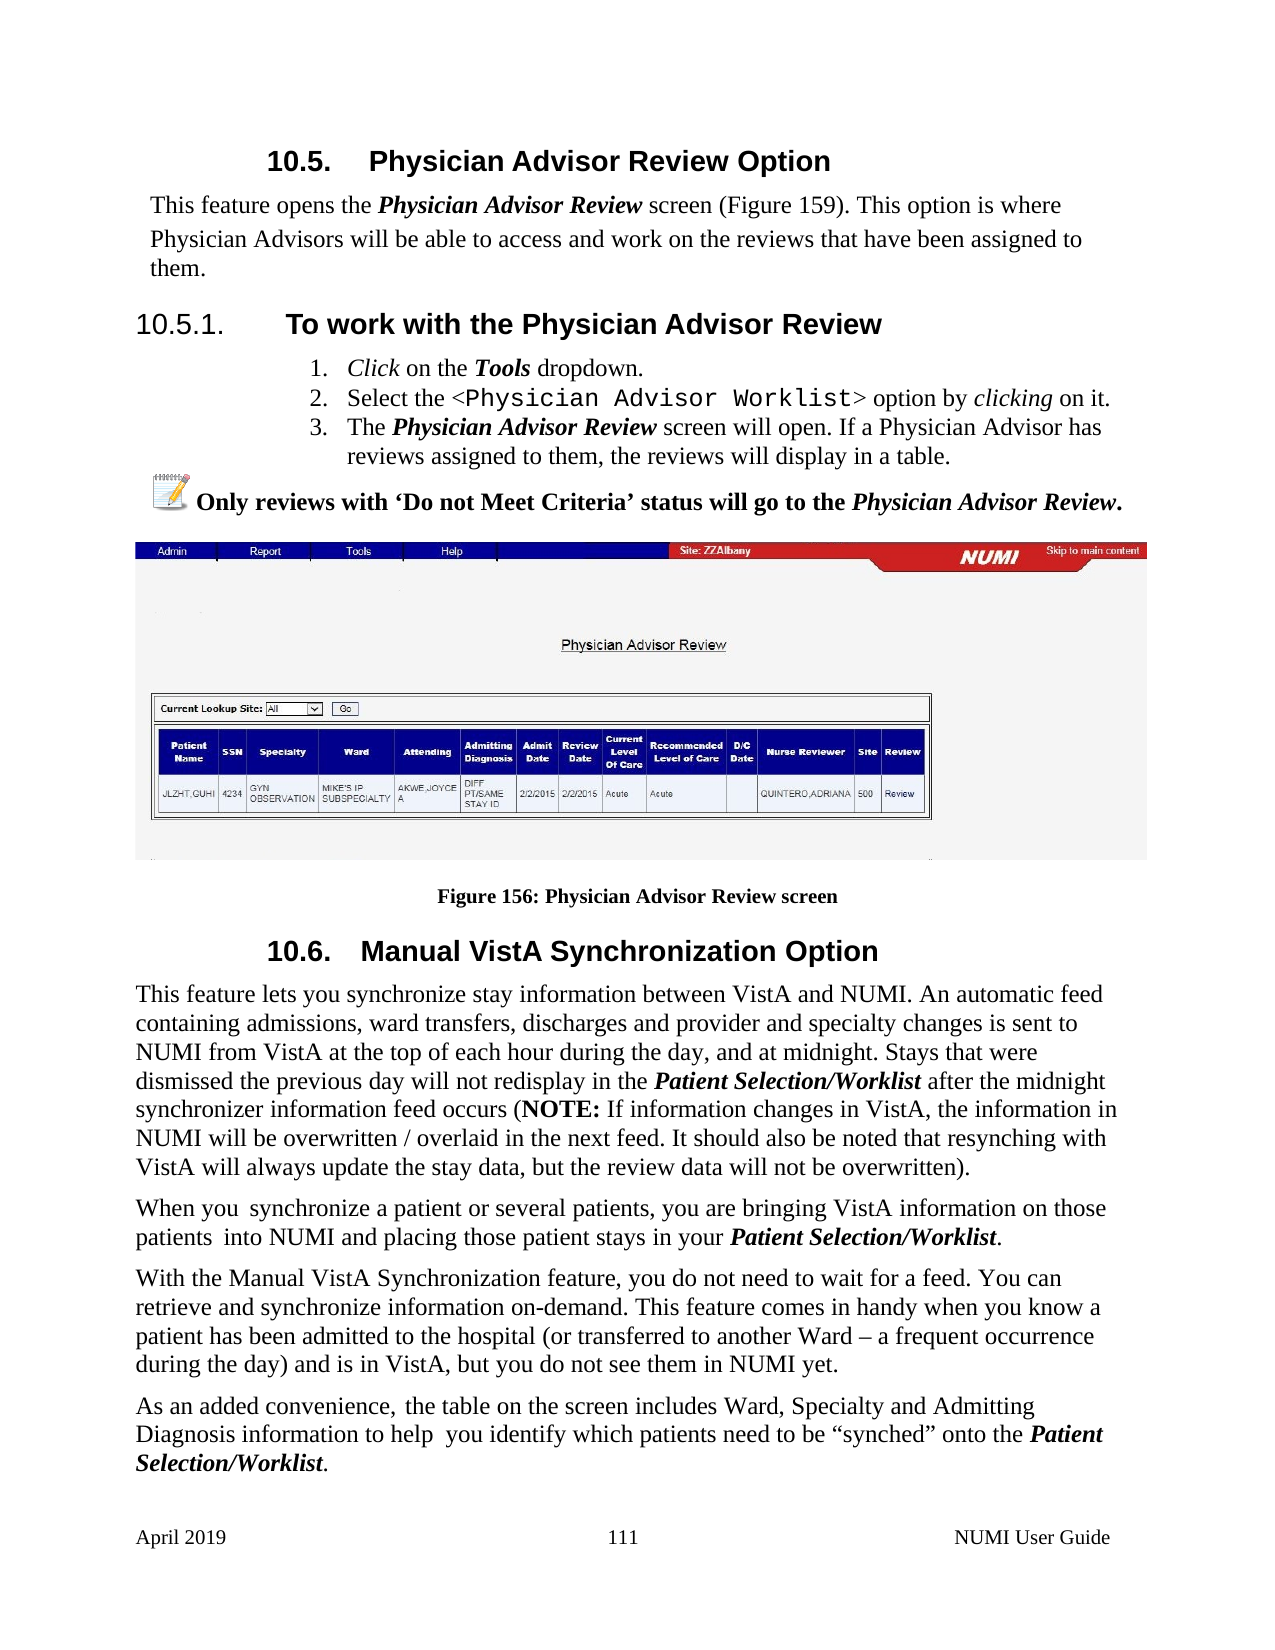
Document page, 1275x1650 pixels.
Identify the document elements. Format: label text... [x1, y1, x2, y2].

subtitle Physician Advisor Review Option [267, 144, 1139, 177]
text This feature lets you synchronize stay information between VistA and NUMI. An automatic feed containing admissions, ward transfers, discharges and provider and specialty changes is sent to NUMI from VistA at the top of each hour during the day, and at midnight. Stays that were dismissed the previous day will not redisplay in the Patient Selection/Worklist after the midnight synchronizer information feed occurs (NOTE: If information changes in VistA, the information in NUMI will be overwritten / overlaid in the next feed. It should also be noted that resynching with VistA will always update the stay data, but the review data will not be overwritten). [135, 979, 1123, 1181]
list The Physician Advisor Review screen will open. If a Physician Advisor has reviews assigned to them, the reviews will display in a table. [309, 412, 1104, 470]
subtitle Manual VistA Synchronization Option [267, 933, 1139, 967]
subtitle To work with the Physician Advisor Review [135, 307, 1139, 340]
text With the Manual VistA Synchronization feature, you do not need to wait for a feed. You can retrieve and synchronize information on-demand. This feature comes in handy when you know a patient has been admitted to the hospital (or transferred to another Ward – a frequent occurrence during the day) and is in VistA, but you do not see them in NUMI yet. [135, 1263, 1127, 1378]
text Only reviews with ‘Do not Meet Criteria’ status will go to the Physician Advisor Review. [150, 470, 1139, 516]
picture [150, 469, 191, 511]
list Select the <Physician Advisor Worklist> option by clicking on it. [309, 383, 1139, 412]
text This feature opens the Physician Advisor Review screen (Figure 159). This option is where [150, 190, 1139, 218]
picture [135, 542, 1147, 860]
list Click on the Tools dropdown. [309, 353, 1139, 382]
text As an added convenience, the table on the screen includes Ward, Specialty and Admitting Diagnosis information to help you identify which patients need to be “synched” onto the Patient Selection/Worklist. [135, 1391, 1127, 1477]
text When you synchronize a patient or several patients, you are bringing VistA information on those patients into NUMI and placing those patient stays in your Patient Selection/Worklist. [135, 1193, 1123, 1251]
text Physician Advisors will be able to access and work on the reviews that have been assigned to them. [150, 224, 1121, 282]
text Figure 156: Physician Advisor Review screen [135, 884, 1139, 908]
